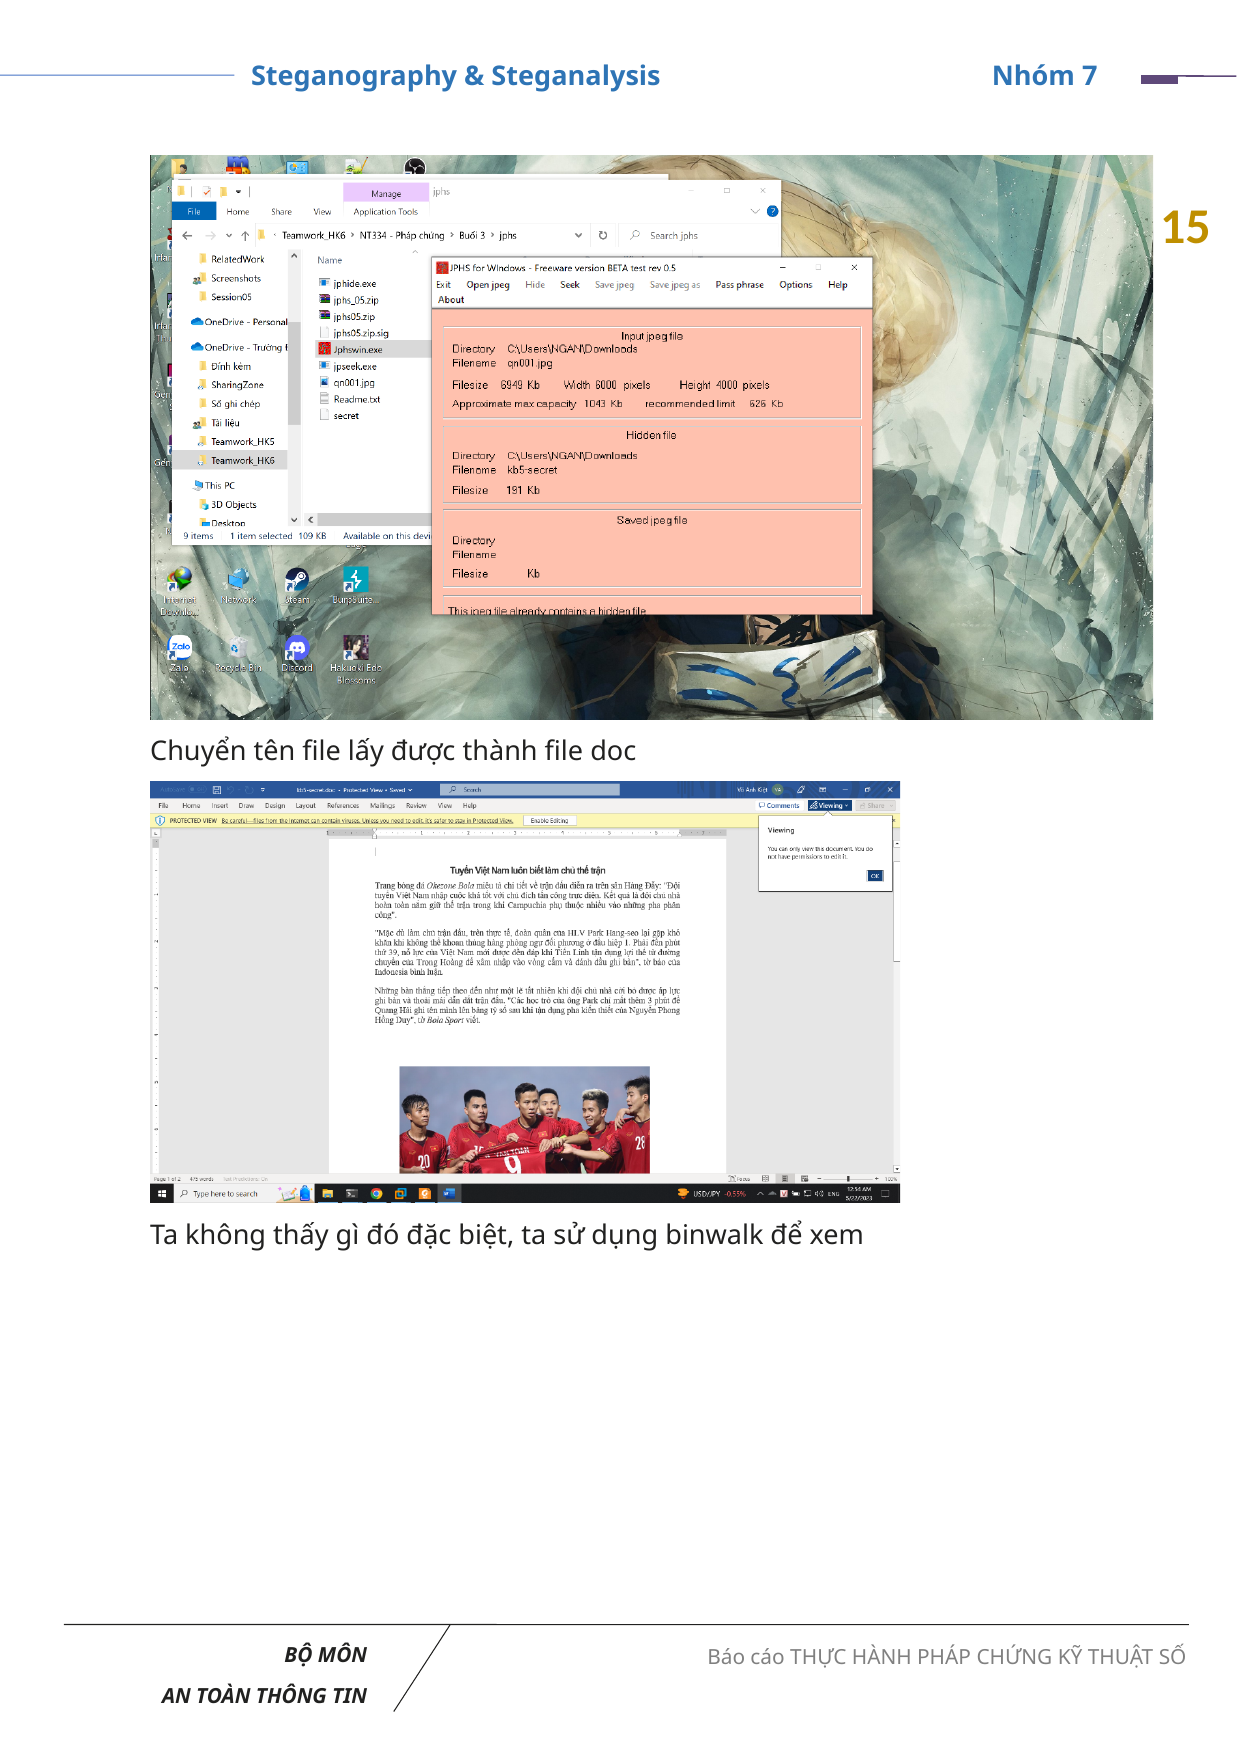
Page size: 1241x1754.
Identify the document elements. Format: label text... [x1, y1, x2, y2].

text Chuyển tên file lấy được thành file doc [150, 732, 1153, 769]
text Ta không thấy gì đó đặc biệt, ta sử dụng binwalk để xem [150, 1216, 1153, 1252]
picture [150, 155, 1154, 720]
picture [150, 781, 901, 1203]
